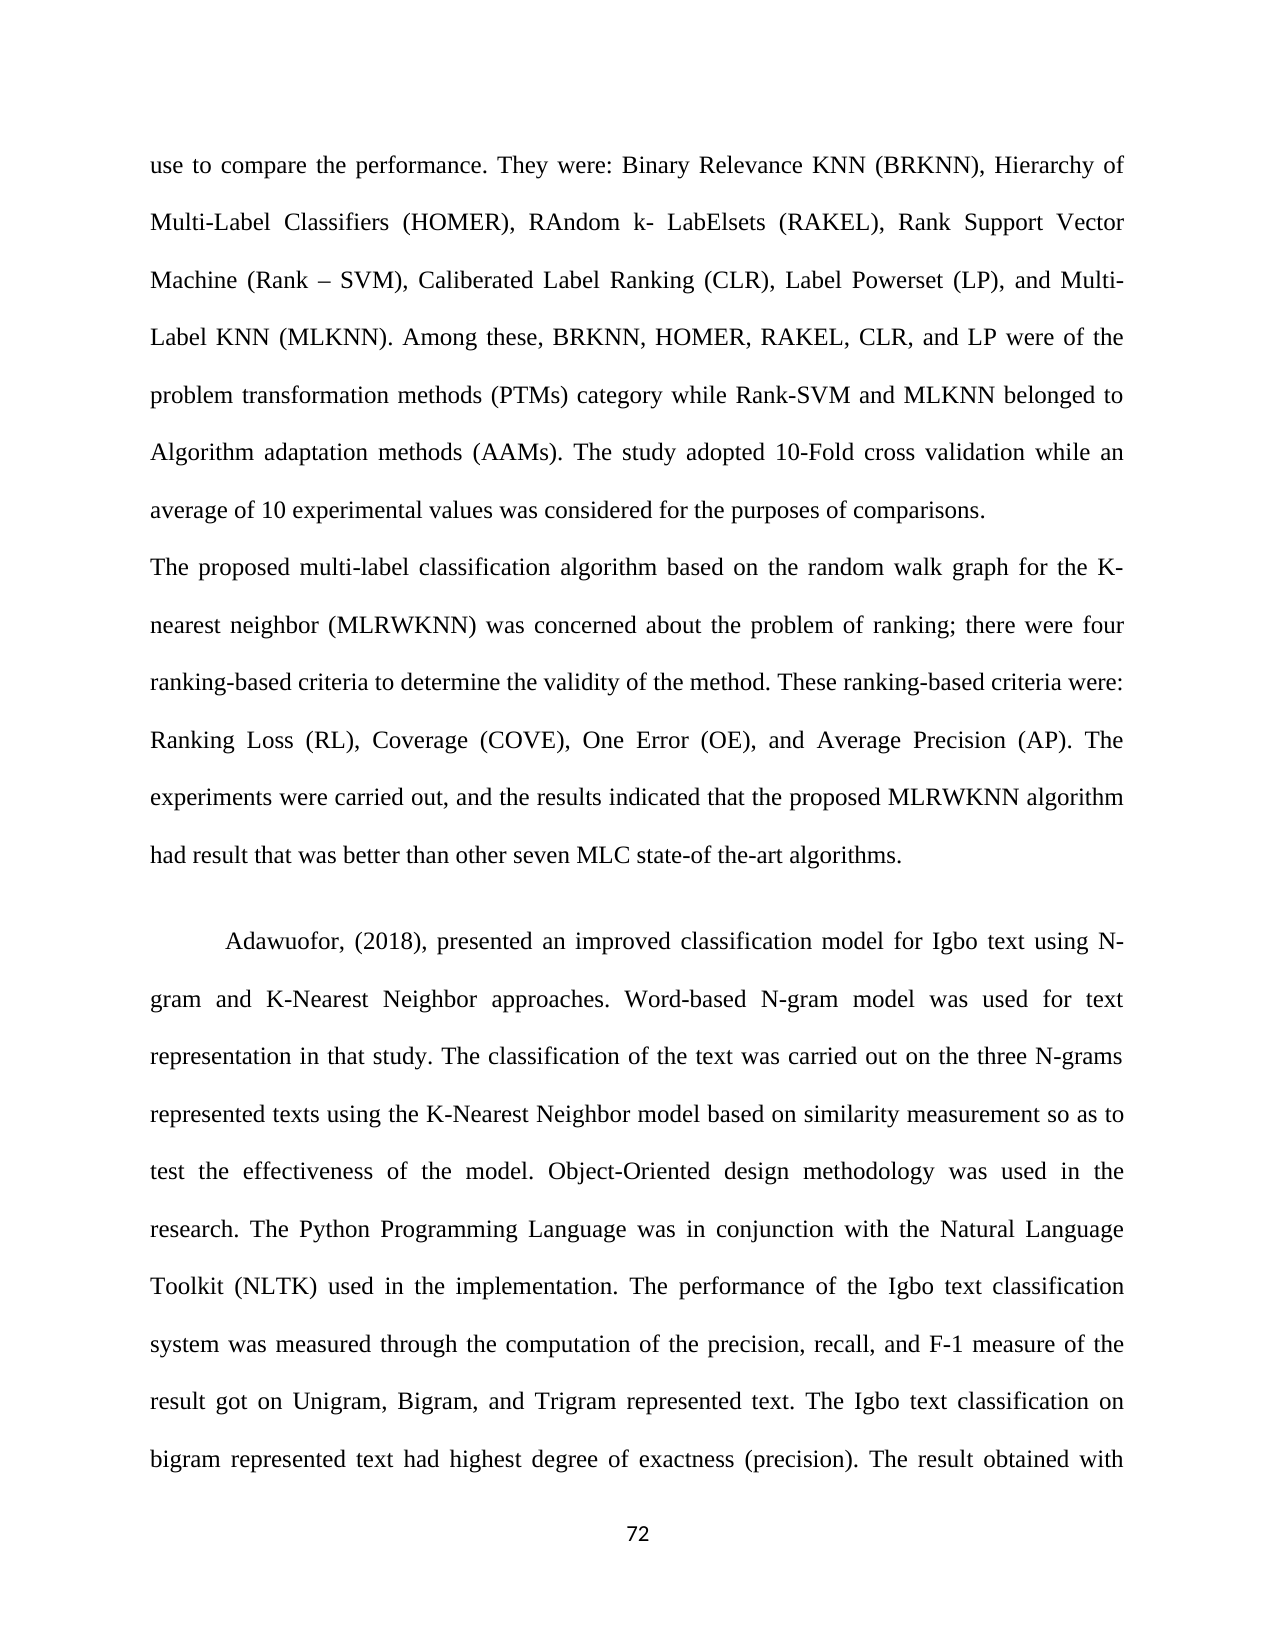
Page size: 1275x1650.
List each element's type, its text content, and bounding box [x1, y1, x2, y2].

text The proposed multi-label classification algorithm based on the random walk graph for the K-nearest neighbor (MLRWKNN) was concerned about the problem of ranking; there were four ranking-based criteria to determine the validity of the method. These ranking-based criteria were: Ranking Loss (RL), Coverage (COVE), One Error (OE), and Average Precision (AP). The experiments were carried out, and the results indicated that the proposed MLRWKNN algorithm had result that was better than other seven MLC state-of the-art algorithms. [150, 552, 1125, 869]
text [150, 150, 1125, 524]
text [150, 926, 1125, 1472]
